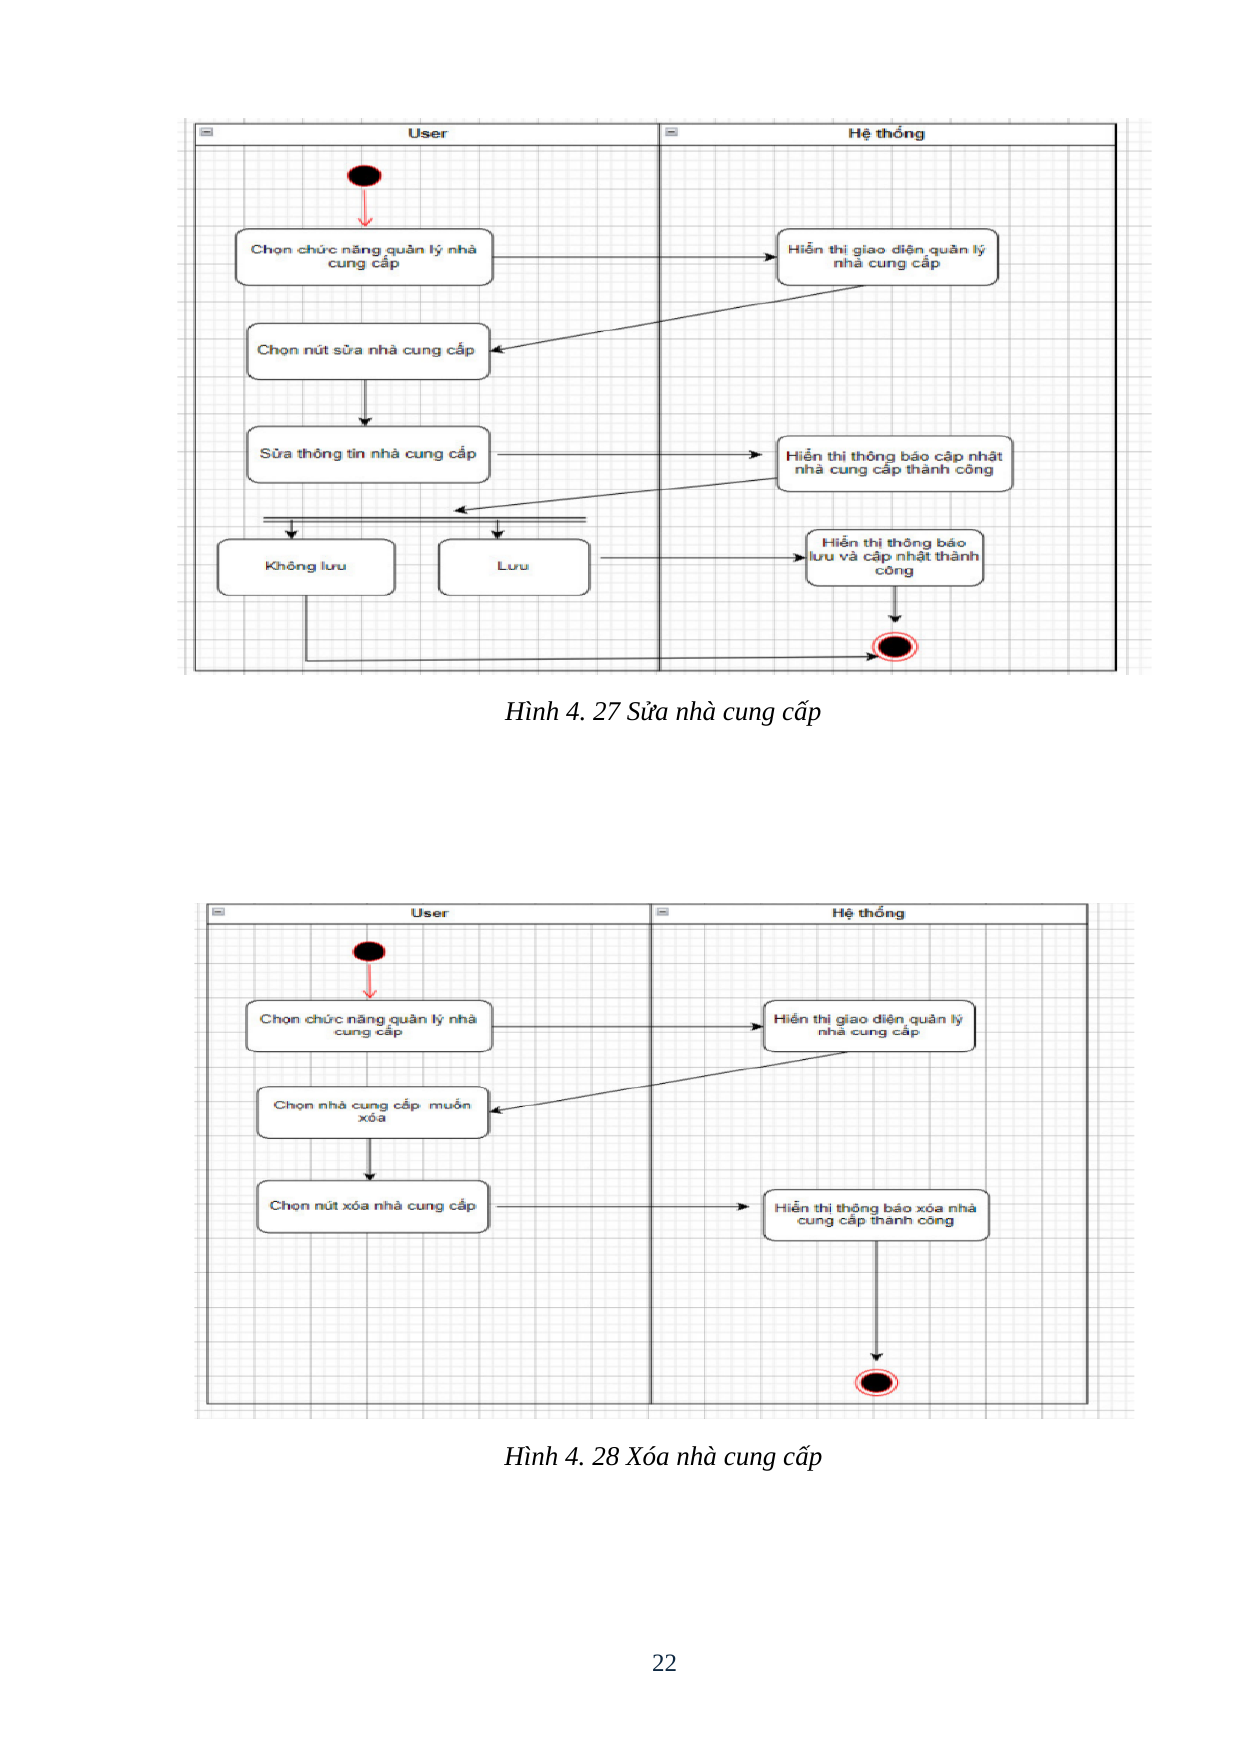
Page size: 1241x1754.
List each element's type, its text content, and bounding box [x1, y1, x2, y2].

picture [194, 903, 1135, 1419]
text Hình 4. 27 Sửa nhà cung cấp [177, 696, 1152, 727]
text Hình 4. 28 Xóa nhà cung cấp [177, 1440, 1152, 1471]
picture [177, 118, 1152, 675]
